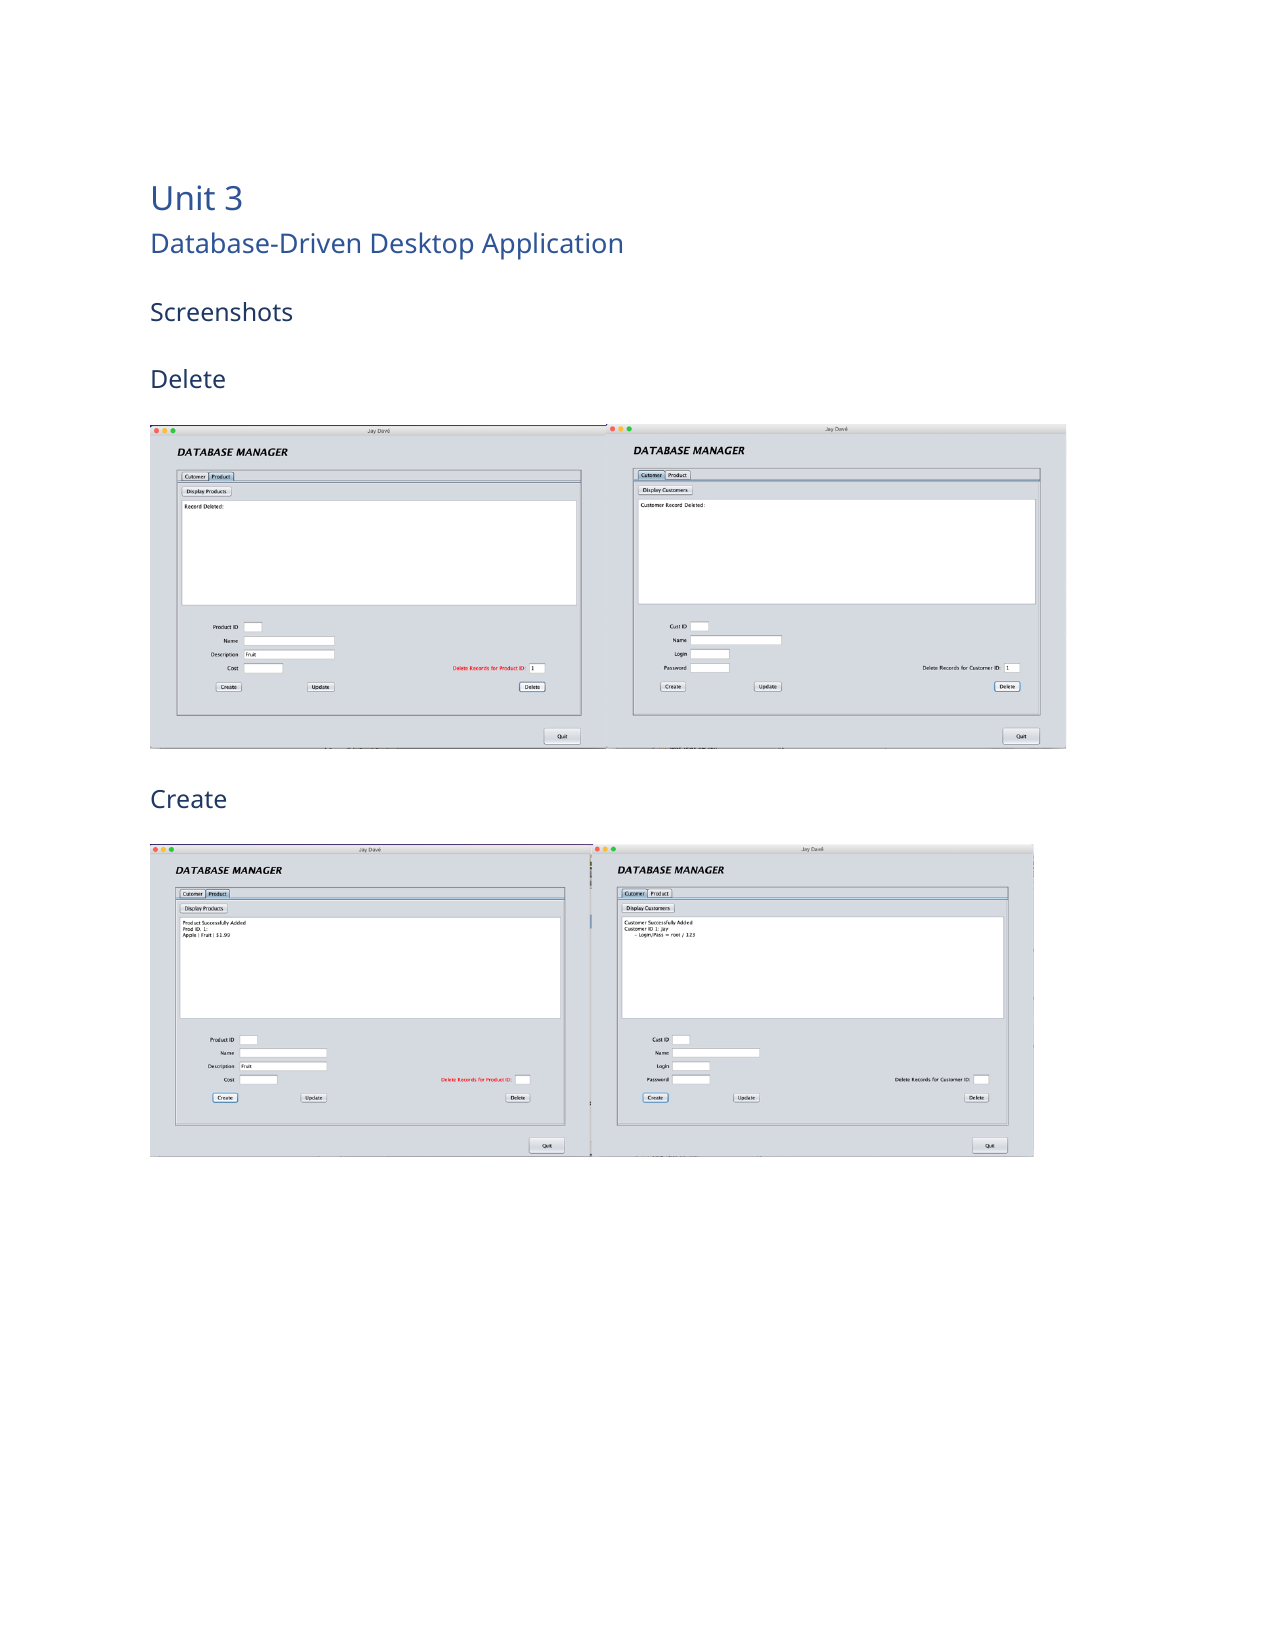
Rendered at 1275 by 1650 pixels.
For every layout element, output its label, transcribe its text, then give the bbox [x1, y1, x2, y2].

subtitle Database-Driven Desktop Application [150, 224, 1125, 261]
subtitle Unit 3 [150, 175, 1125, 220]
subtitle Delete [150, 361, 1125, 395]
picture [150, 424, 1067, 749]
subtitle Create [150, 782, 1125, 816]
picture [150, 844, 1034, 1157]
subtitle Screenshots [150, 294, 1125, 328]
